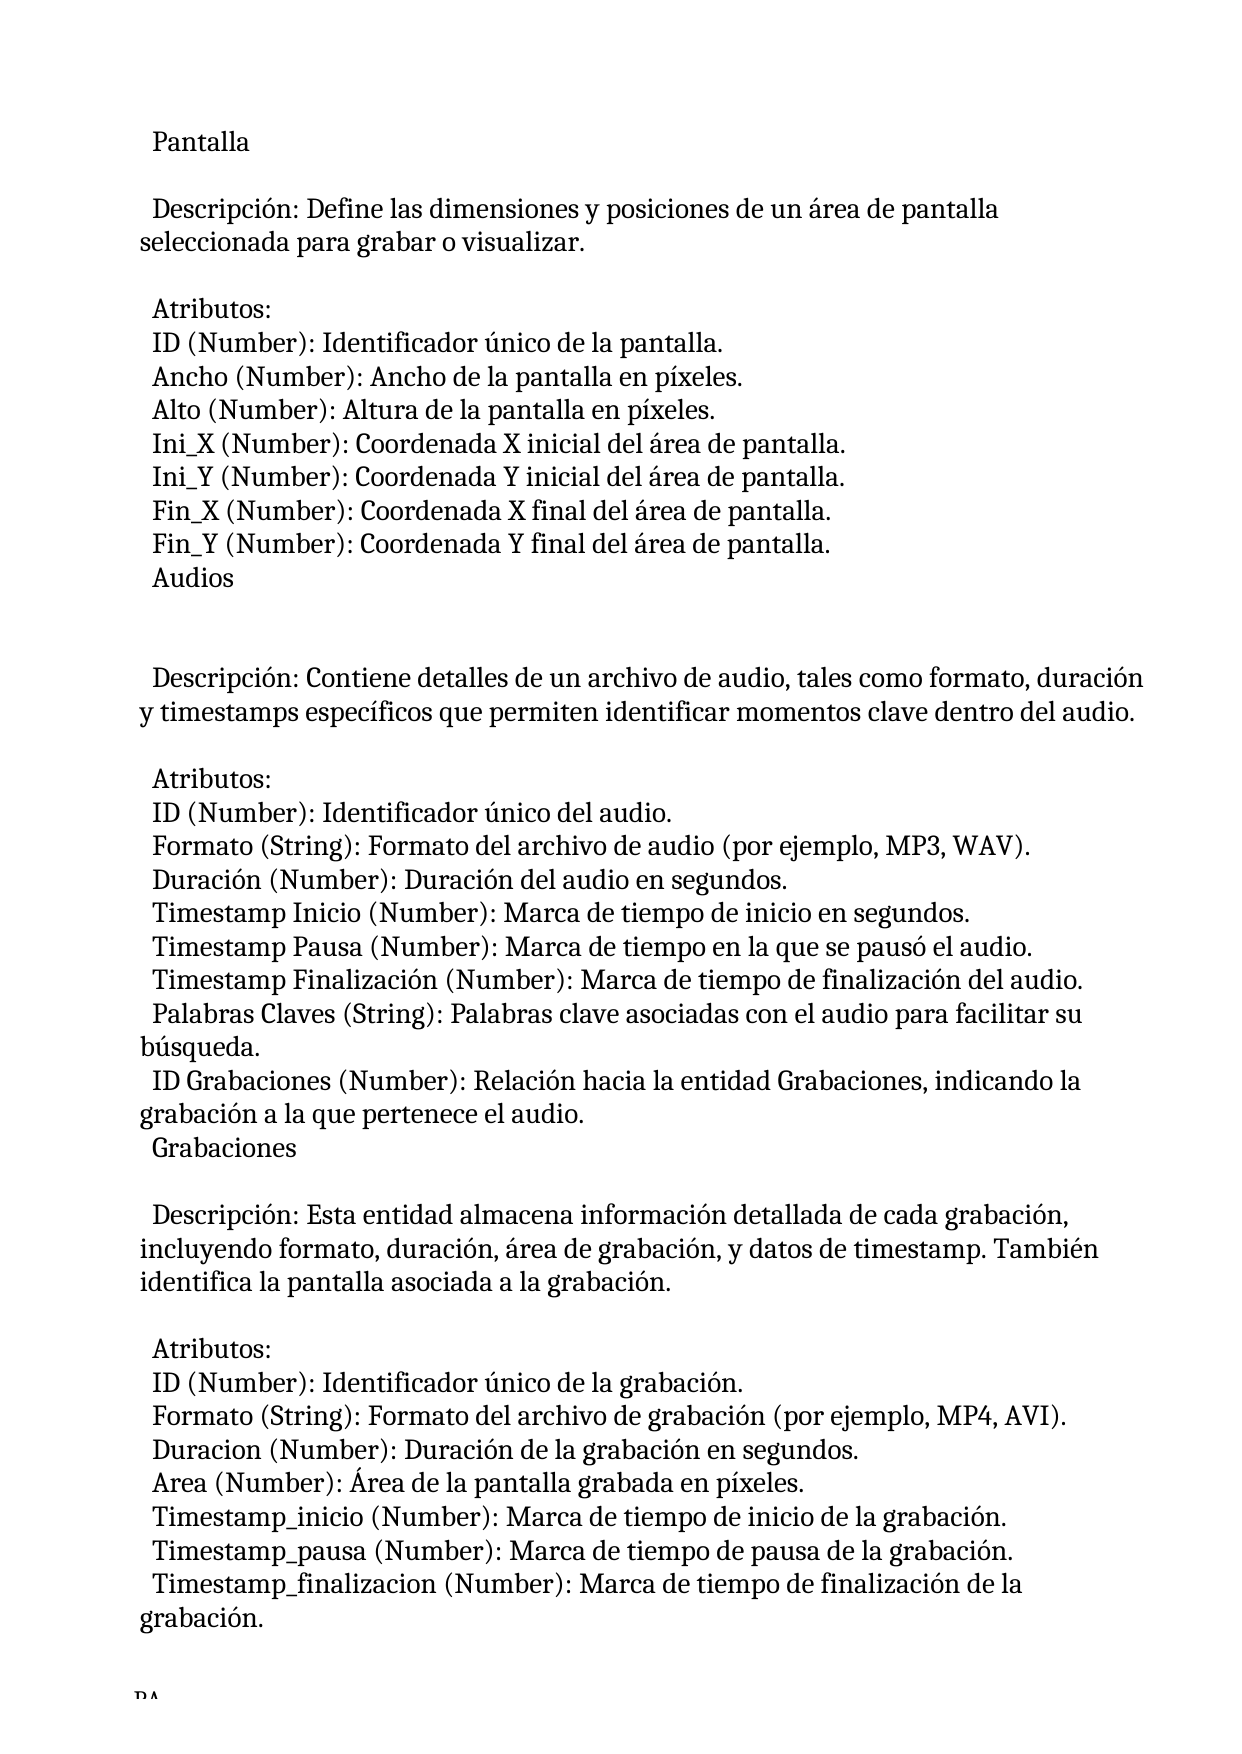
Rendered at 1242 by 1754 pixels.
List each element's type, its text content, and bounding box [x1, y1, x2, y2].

text Atributos: [139, 762, 1152, 796]
text Ancho (Number): Ancho de la pantalla en píxeles. [139, 360, 1152, 393]
text Audios [139, 561, 1152, 594]
text Alto (Number): Altura de la pantalla en píxeles. [139, 393, 1152, 427]
text Fin_X (Number): Coordenada X final del área de pantalla. [139, 494, 1152, 527]
text Duración (Number): Duración del audio en segundos. [139, 863, 1152, 896]
text Ini_Y (Number): Coordenada Y inicial del área de pantalla. [139, 460, 1152, 494]
text Pantalla [139, 125, 1152, 158]
text Descripción: Contiene detalles de un archivo de audio, tales como formato, duración y timestamps específicos que permiten identificar momentos clave dentro del audio. [139, 662, 1152, 729]
text ID (Number): Identificador único del audio. [139, 796, 1152, 829]
text Timestamp Inicio (Number): Marca de tiempo de inicio en segundos. [139, 896, 1152, 930]
text Atributos: [139, 1332, 1152, 1366]
text ID (Number): Identificador único de la grabación. [139, 1366, 1152, 1399]
text Palabras Claves (String): Palabras clave asociadas con el audio para facilitar su búsqueda. [139, 997, 1152, 1064]
text Duracion (Number): Duración de la grabación en segundos. [139, 1433, 1152, 1467]
text Atributos: [139, 293, 1152, 326]
text Timestamp Finalización (Number): Marca de tiempo de finalización del audio. [139, 963, 1152, 997]
text Descripción: Esta entidad almacena información detallada de cada grabación, incluyendo formato, duración, área de grabación, y datos de timestamp. También identifica la pantalla asociada a la grabación. [139, 1198, 1152, 1299]
text Formato (String): Formato del archivo de grabación (por ejemplo, MP4, AVI). [139, 1399, 1152, 1433]
text ID (Number): Identificador único de la pantalla. [139, 326, 1152, 360]
text ID Grabaciones (Number): Relación hacia la entidad Grabaciones, indicando la grabación a la que pertenece el audio. [139, 1064, 1152, 1131]
text Timestamp_inicio (Number): Marca de tiempo de inicio de la grabación. [139, 1500, 1152, 1534]
text Descripción: Define las dimensiones y posiciones de un área de pantalla seleccionada para grabar o visualizar. [139, 192, 1152, 259]
text Fin_Y (Number): Coordenada Y final del área de pantalla. [139, 527, 1152, 561]
text Formato (String): Formato del archivo de audio (por ejemplo, MP3, WAV). [139, 829, 1152, 863]
text Grabaciones [139, 1131, 1152, 1165]
text Ini_X (Number): Coordenada X inicial del área de pantalla. [139, 427, 1152, 460]
text Area (Number): Área de la pantalla grabada en píxeles. [139, 1467, 1152, 1500]
text Timestamp Pausa (Number): Marca de tiempo en la que se pausó el audio. [139, 930, 1152, 963]
text Timestamp_pausa (Number): Marca de tiempo de pausa de la grabación. [139, 1534, 1152, 1567]
text Timestamp_finalizacion (Number): Marca de tiempo de finalización de la grabación. [139, 1567, 1152, 1634]
